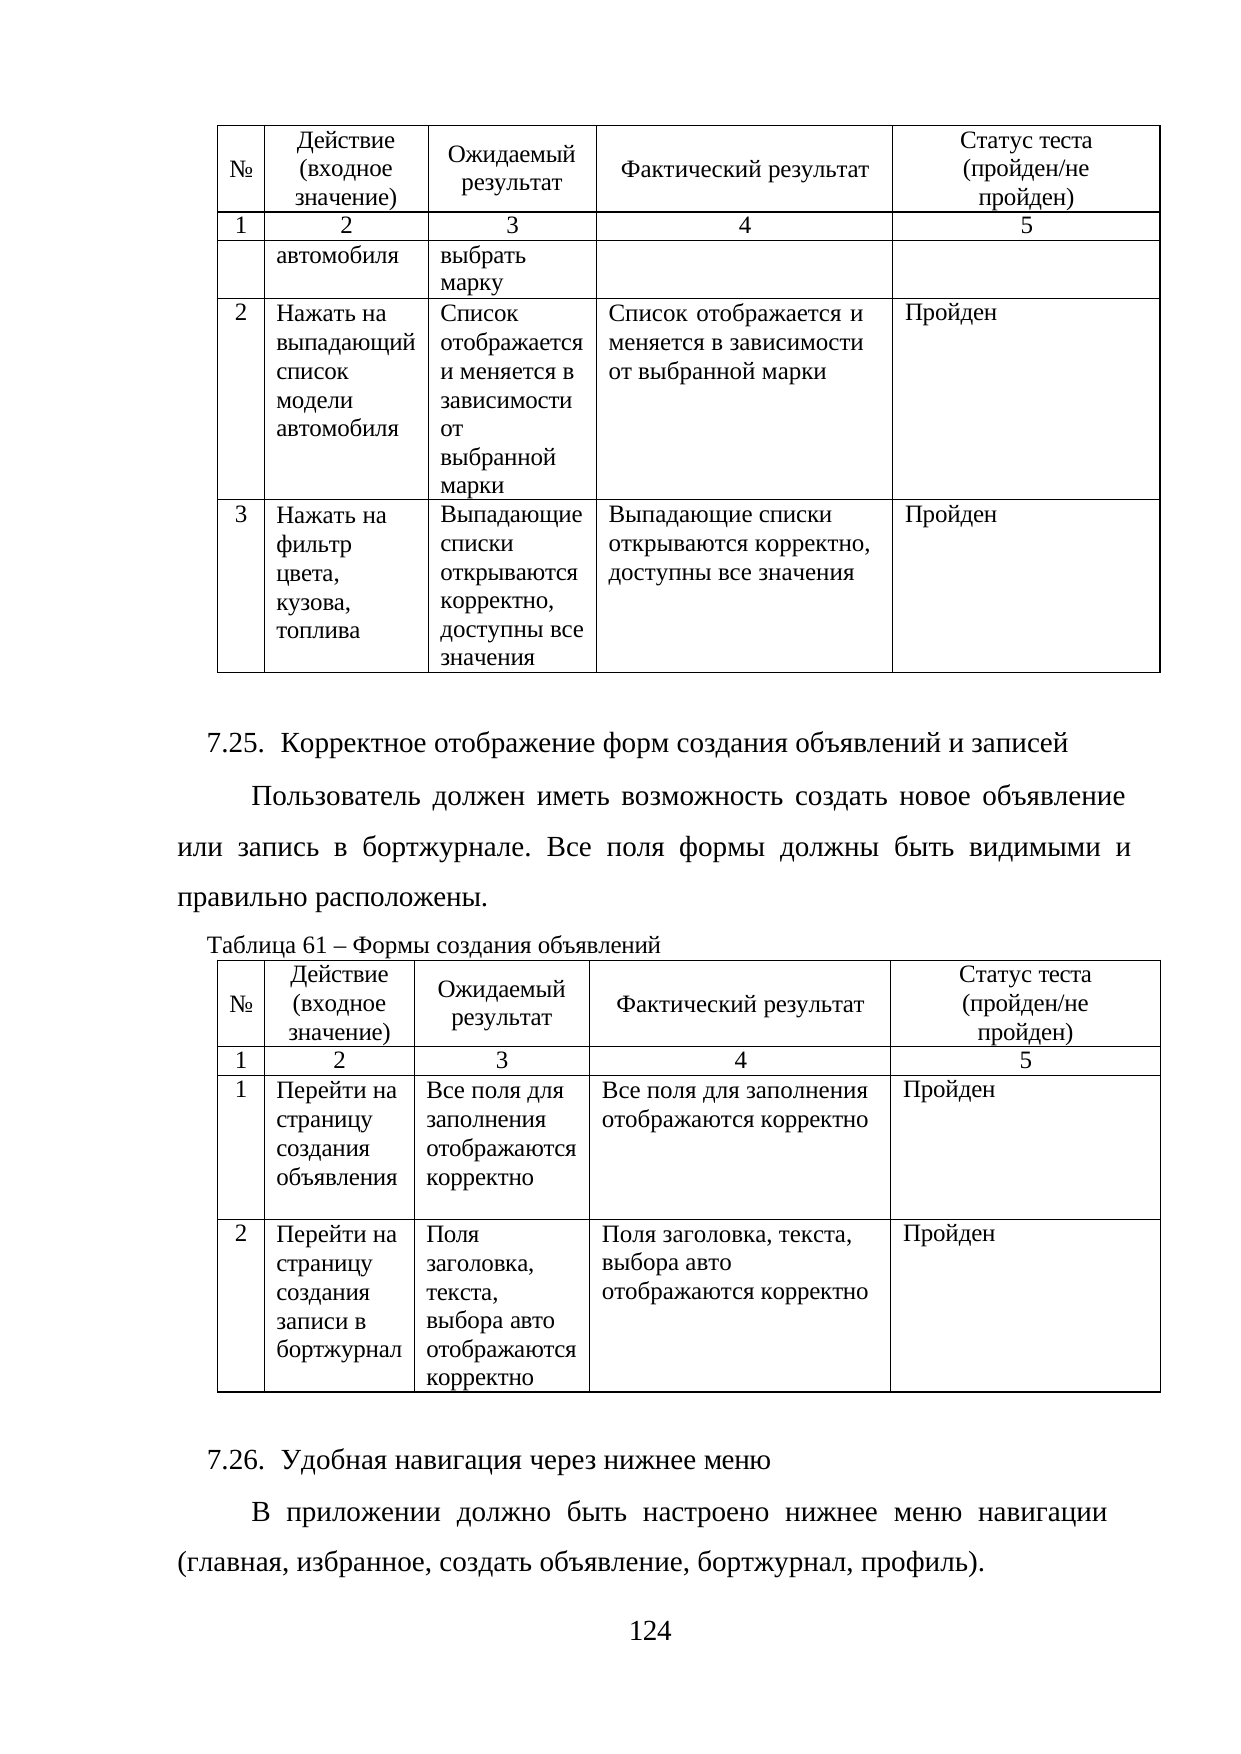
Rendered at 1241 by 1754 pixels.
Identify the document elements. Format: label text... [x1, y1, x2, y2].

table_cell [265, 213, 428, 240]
text В приложении должно быть настроено нижнее меню навигации (главная, избранное, создать объявление, бортжурнал, профиль). [177, 1494, 1113, 1578]
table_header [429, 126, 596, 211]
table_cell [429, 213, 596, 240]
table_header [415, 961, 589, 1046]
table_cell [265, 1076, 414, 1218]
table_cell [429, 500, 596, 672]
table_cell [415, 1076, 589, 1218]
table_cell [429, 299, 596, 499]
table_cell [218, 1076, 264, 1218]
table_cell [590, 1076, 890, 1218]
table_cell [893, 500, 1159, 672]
text или запись в бортжурнале. Все поля формы должны быть видимыми и [177, 832, 1196, 862]
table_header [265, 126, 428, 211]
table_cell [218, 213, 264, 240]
text Таблица 61 – Формы создания объявлений [207, 930, 1196, 959]
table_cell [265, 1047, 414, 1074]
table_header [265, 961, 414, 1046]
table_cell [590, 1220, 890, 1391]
subtitle Удобная навигация через нижнее меню [207, 1442, 1196, 1476]
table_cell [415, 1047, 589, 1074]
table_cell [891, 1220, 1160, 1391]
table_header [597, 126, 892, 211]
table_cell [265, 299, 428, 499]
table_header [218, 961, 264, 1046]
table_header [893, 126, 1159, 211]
text правильно расположены. [177, 879, 1196, 913]
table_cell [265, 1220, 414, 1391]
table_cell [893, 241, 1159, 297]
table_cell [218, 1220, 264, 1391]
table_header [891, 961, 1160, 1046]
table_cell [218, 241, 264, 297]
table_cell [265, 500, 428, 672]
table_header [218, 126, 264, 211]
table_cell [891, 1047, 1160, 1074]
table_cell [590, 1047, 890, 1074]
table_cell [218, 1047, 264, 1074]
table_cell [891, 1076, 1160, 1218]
list Корректное отображение форм создания объявлений и записей Пользователь должен иметь возможность создать новое объявление [206, 725, 1136, 812]
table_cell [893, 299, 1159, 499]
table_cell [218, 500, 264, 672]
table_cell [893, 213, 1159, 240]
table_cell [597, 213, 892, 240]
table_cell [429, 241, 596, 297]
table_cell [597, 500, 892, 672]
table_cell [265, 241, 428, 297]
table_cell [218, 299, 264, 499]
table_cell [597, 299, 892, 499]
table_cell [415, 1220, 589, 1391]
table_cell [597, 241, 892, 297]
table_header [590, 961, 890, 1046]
